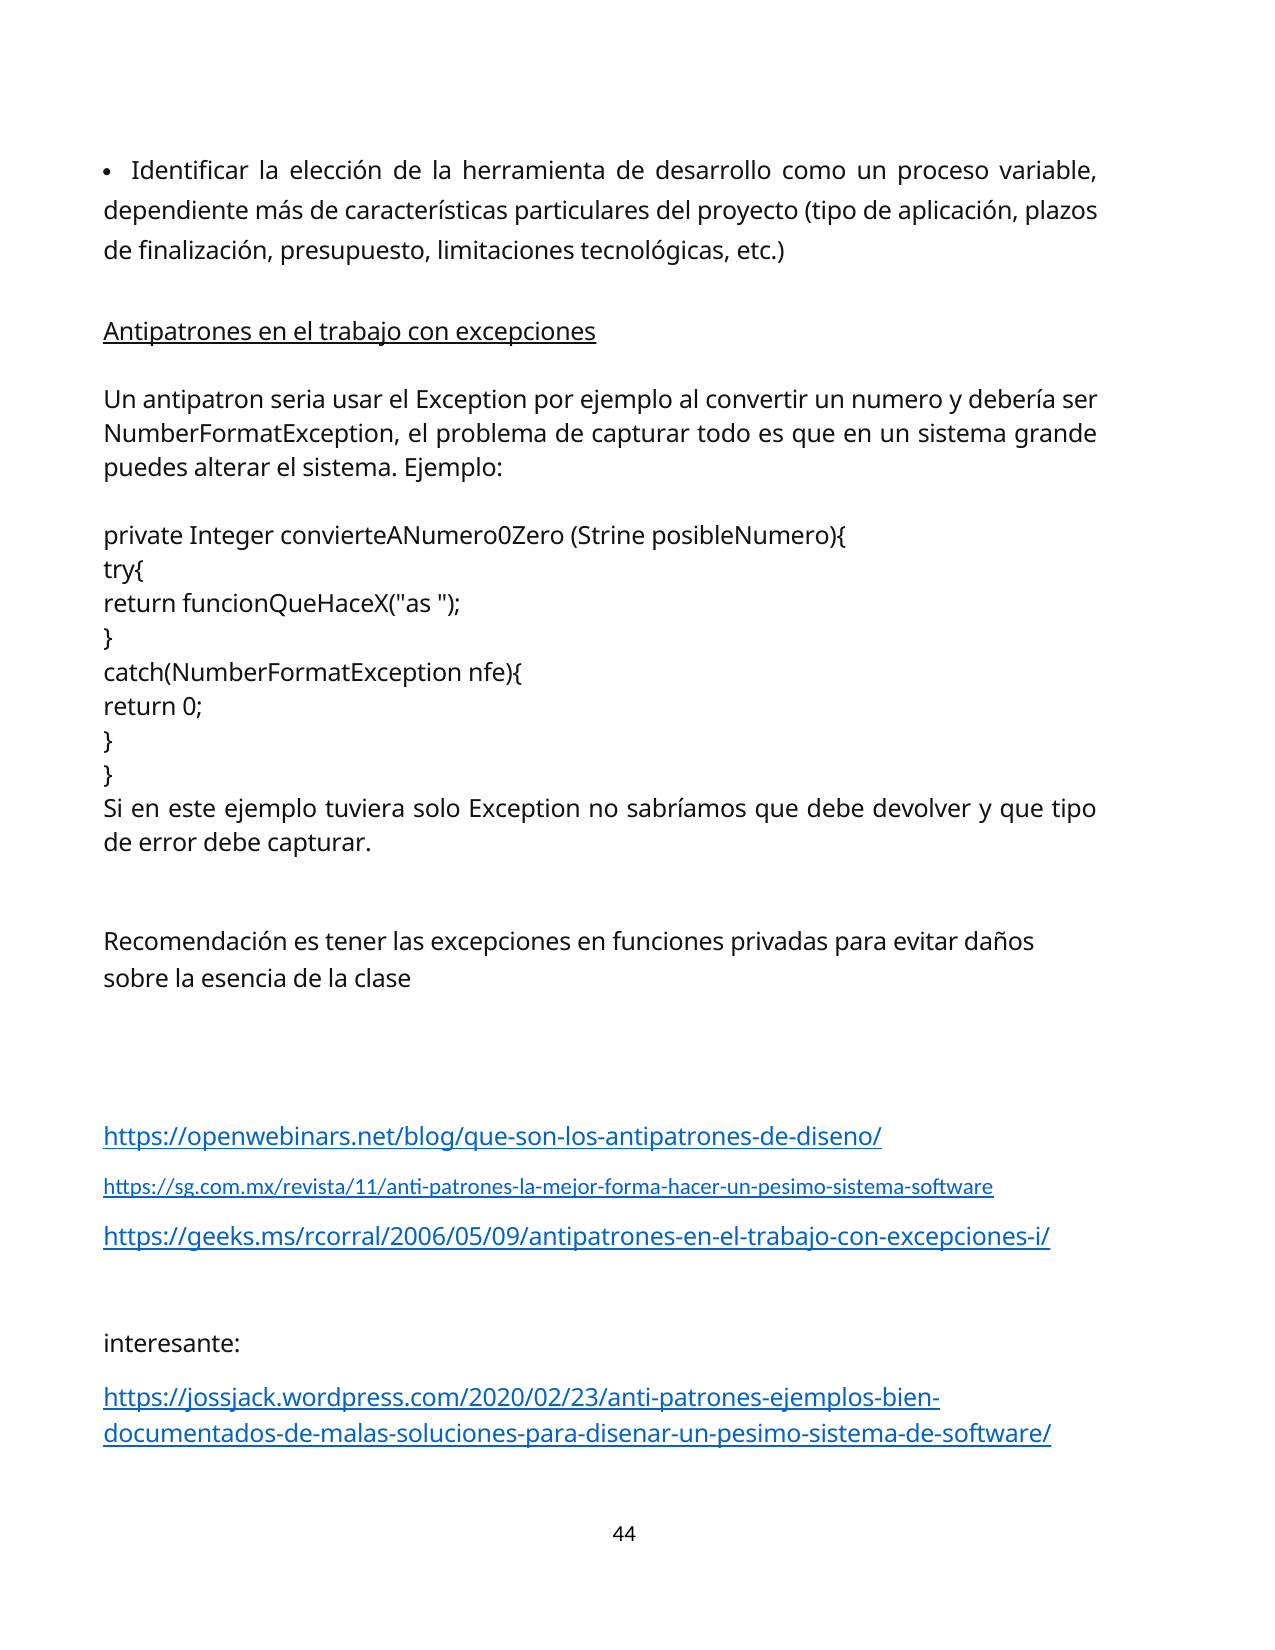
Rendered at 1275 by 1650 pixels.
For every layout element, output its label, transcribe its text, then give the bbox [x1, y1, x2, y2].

text https://sg.com.mx/revista/11/anti-patrones-la-mejor-forma-hacer-un-pesimo-sistema-software [103, 1172, 1098, 1200]
text } [103, 756, 1098, 790]
text return 0; [103, 688, 1098, 722]
text Recomendación es tener las excepciones en funciones privadas para evitar daños sobre la esencia de la clase [103, 923, 1098, 994]
text try{ [103, 552, 1098, 586]
text Un antipatron seria usar el Exception por ejemplo al convertir un numero y debería ser NumberFormatException, el problema de capturar todo es que en un sistema grande puedes alterar el sistema. Ejemplo: [103, 382, 1098, 484]
text } [103, 620, 1098, 654]
text private Integer convierteANumero0Zero (Strine posibleNumero){ [103, 518, 1098, 552]
text Antipatrones en el trabajo con excepciones [103, 313, 1098, 348]
text https://geeks.ms/rcorral/2006/05/09/antipatrones-en-el-trabajo-con-excepciones-i/ [103, 1219, 1098, 1253]
text interesante: [103, 1326, 1098, 1360]
text https://openwebinars.net/blog/que-son-los-antipatrones-de-diseno/ [103, 1119, 1098, 1153]
text return funcionQueHaceX("as "); [103, 586, 1098, 620]
text https://jossjack.wordpress.com/2020/02/23/anti-patrones-ejemplos-bien-documentados-de-malas-soluciones-para-disenar-un-pesimo-sistema-de-software/ [103, 1379, 1098, 1450]
text } [103, 722, 1098, 756]
text Si en este ejemplo tuviera solo Exception no sabríamos que debe devolver y que tipo de error debe capturar. [103, 790, 1098, 858]
text catch(NumberFormatException nfe){ [103, 654, 1098, 688]
list Identificar la elección de la herramienta de desarrollo como un proceso variable, dependiente más de características particulares del proyecto (tipo de aplicación, plazos de finalización, presupuesto, limitaciones tecnológicas, etc.) [103, 147, 1098, 267]
